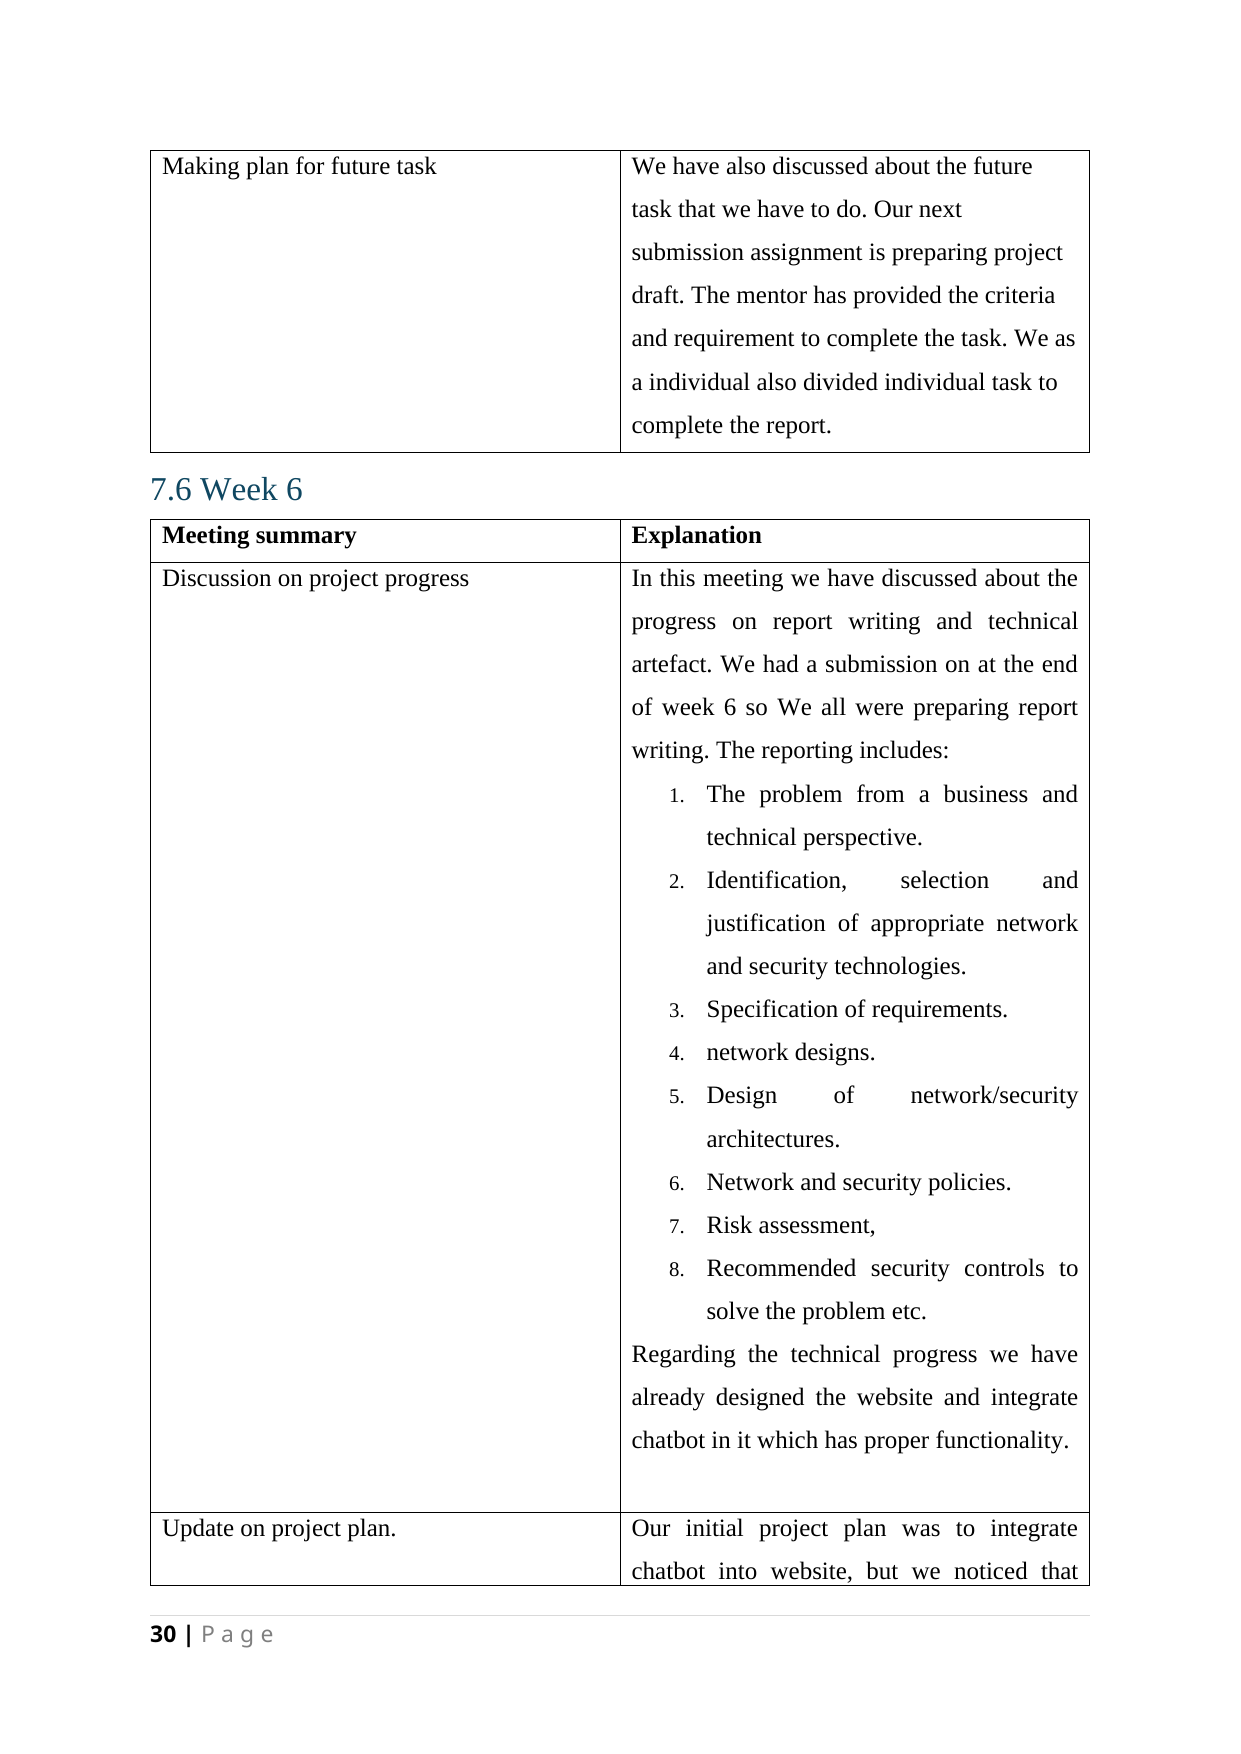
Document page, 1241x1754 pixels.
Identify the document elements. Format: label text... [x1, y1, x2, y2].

table_cell In this meeting we have discussed about the progress on report writing and technical artefact. We had a submission on at the end of week 6 so We all were preparing report writing. The reporting includes: The problem from a business and technical perspective. Identification, selection and justification of appropriate network and security technologies. Specification of requirements. network designs. Design of network/security architectures. Network and security policies. Risk assessment, Recommended security controls to solve the problem etc. Regarding the technical progress we have already designed the website and integrate chatbot in it which has proper functionality. [621, 563, 1089, 1512]
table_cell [621, 1513, 1089, 1584]
subtitle 7.6 Week 6 [150, 469, 1090, 508]
table_header Explanation [621, 520, 1089, 562]
table_cell Discussion on project progress [151, 563, 620, 1512]
table_cell Making plan for future task [151, 151, 620, 452]
table_cell We have also discussed about the future task that we have to do. Our next submission assignment is preparing project draft. The mentor has provided the criteria and requirement to complete the task. We as a individual also divided individual task to complete the report. [621, 151, 1089, 452]
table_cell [151, 1513, 620, 1584]
table_header Meeting summary [151, 520, 620, 562]
